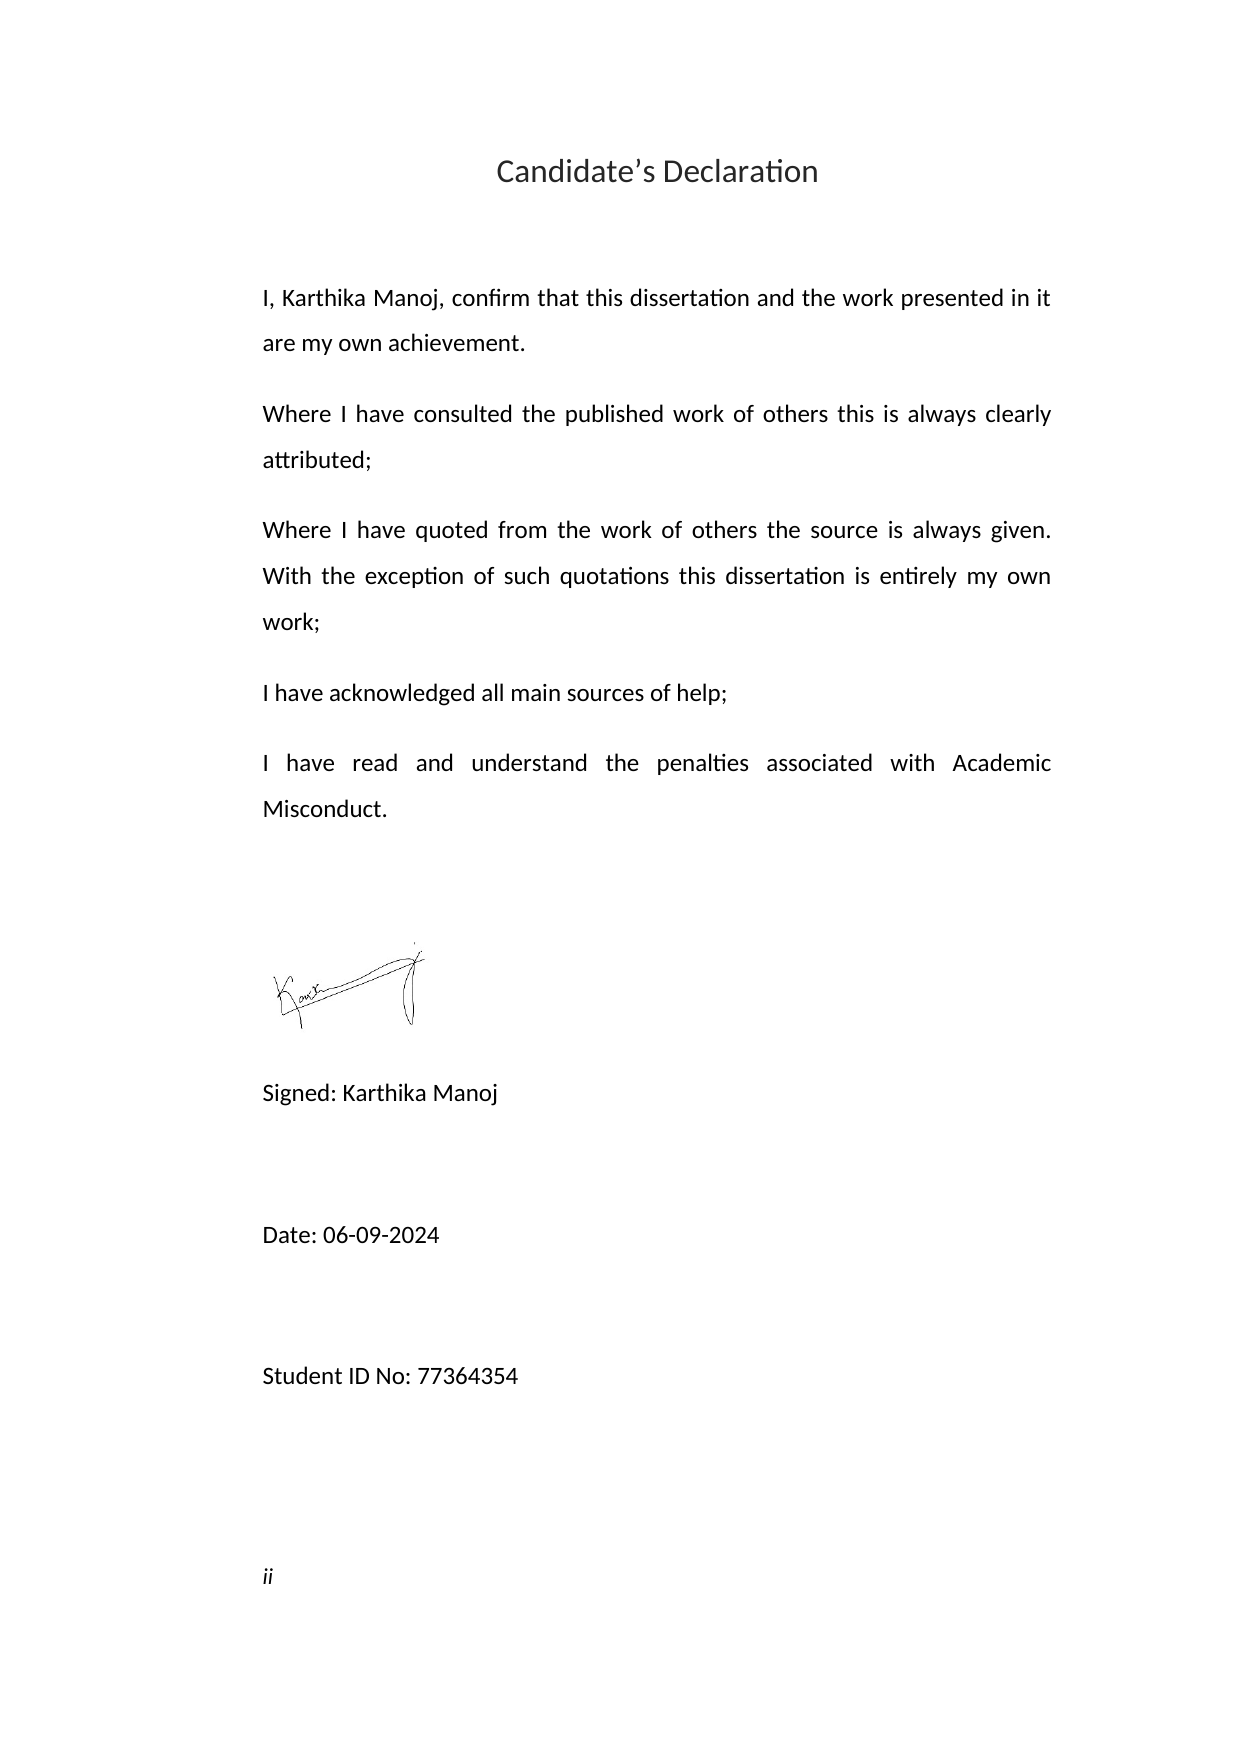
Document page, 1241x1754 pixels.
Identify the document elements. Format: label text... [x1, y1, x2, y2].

text Where I have consulted the published work of others this is always clearly attributed; [262, 398, 1053, 474]
text I have acknowledged all main sources of help; [262, 677, 1053, 707]
subtitle Candidate’s Declaration [262, 150, 1053, 191]
text I, Karthika Manoj, confirm that this dissertation and the work presented in it are my own achievement. [262, 282, 1053, 358]
text I have read and understand the penalties associated with Academic Misconduct. [262, 748, 1053, 824]
text Where I have quoted from the work of others the source is always given. With the exception of such quotations this dissertation is entirely my own work; [262, 515, 1053, 637]
picture [262, 934, 456, 1038]
text Date: 06-09-2024 [262, 1219, 1053, 1249]
text Student ID No: 77364354 [262, 1360, 1053, 1391]
text Signed: Karthika Manoj [262, 1077, 1053, 1108]
